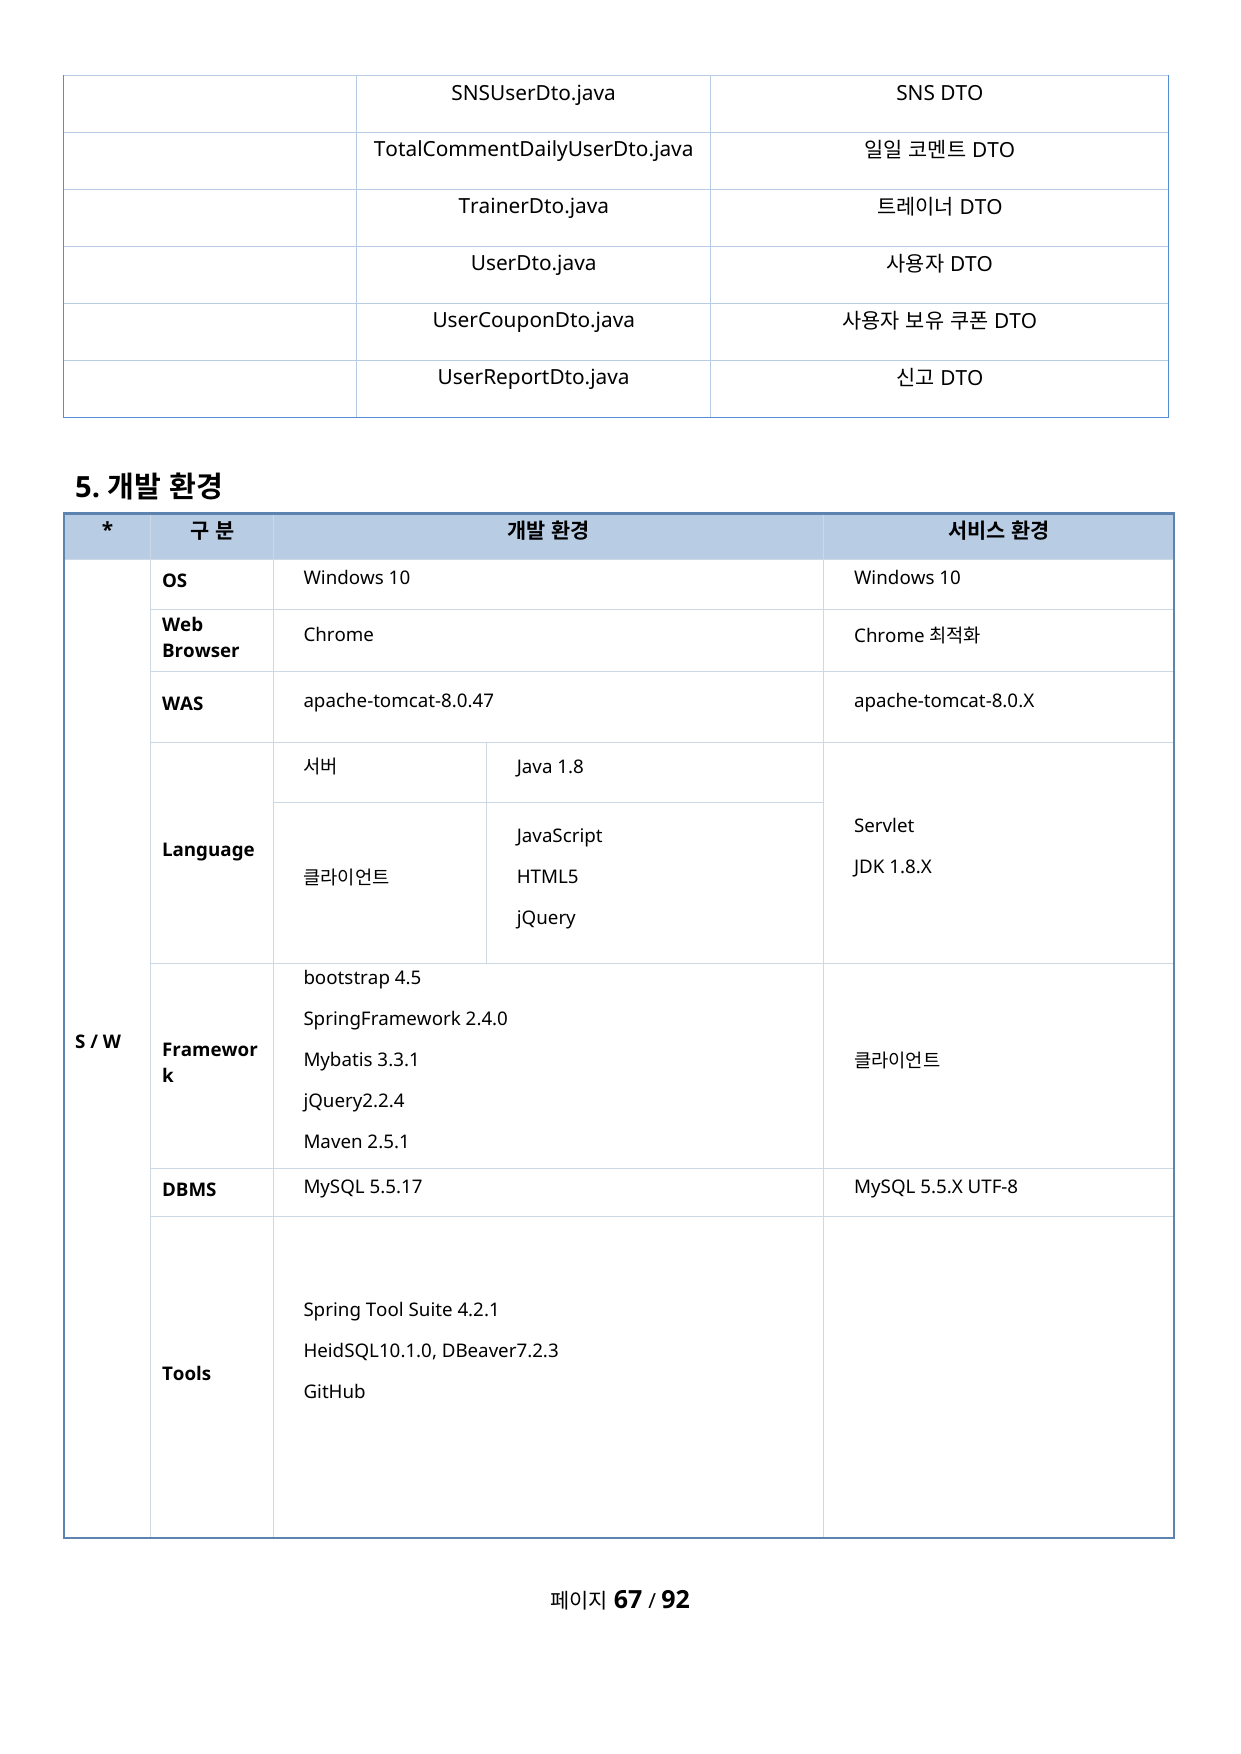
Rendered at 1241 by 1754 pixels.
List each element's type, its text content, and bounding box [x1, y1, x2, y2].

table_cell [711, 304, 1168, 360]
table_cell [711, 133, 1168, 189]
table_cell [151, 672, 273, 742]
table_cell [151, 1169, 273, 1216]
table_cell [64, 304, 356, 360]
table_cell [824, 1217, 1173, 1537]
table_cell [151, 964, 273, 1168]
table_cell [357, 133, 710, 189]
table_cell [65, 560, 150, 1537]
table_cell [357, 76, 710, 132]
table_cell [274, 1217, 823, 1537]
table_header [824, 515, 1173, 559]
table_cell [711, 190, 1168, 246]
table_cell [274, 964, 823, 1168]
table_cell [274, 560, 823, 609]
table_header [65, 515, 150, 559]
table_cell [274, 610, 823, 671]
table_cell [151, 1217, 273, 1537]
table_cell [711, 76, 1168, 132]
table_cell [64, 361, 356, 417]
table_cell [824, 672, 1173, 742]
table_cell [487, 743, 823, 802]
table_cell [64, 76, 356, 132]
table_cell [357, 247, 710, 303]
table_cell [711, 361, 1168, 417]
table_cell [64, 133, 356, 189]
text 5. 개발 환경 [75, 463, 1165, 506]
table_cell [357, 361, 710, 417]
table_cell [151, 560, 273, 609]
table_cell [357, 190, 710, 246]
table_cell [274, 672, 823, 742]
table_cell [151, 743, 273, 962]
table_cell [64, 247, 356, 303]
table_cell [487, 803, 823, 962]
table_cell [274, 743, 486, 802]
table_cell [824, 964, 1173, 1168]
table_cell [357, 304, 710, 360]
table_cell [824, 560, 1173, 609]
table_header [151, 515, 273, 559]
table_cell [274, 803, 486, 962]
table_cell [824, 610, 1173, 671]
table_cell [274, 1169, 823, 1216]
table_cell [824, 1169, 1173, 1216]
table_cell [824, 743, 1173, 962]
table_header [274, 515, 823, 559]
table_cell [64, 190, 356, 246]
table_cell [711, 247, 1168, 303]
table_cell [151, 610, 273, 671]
